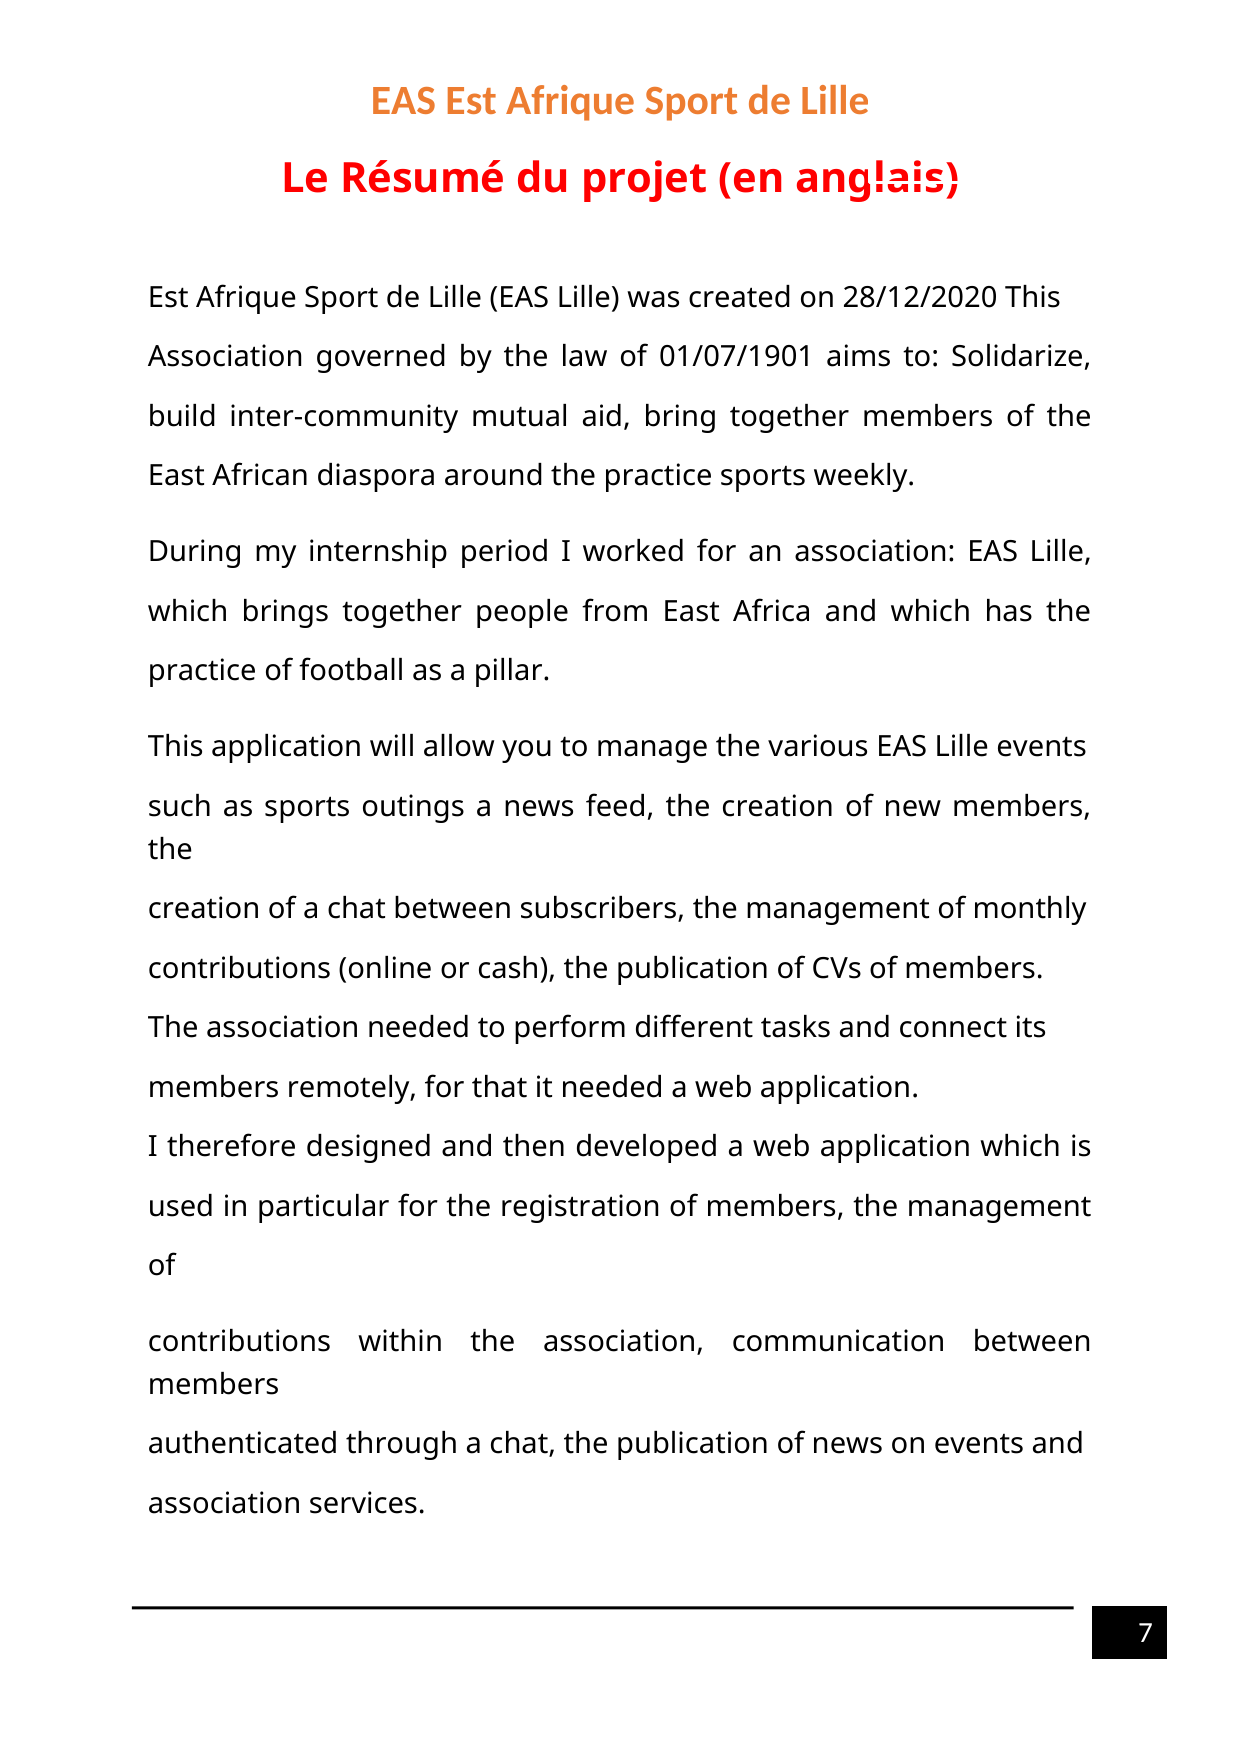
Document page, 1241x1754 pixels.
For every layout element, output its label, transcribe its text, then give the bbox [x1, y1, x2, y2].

text I therefore designed and then developed a web application which is used in particular for the registration of members, the management of [148, 1125, 1092, 1284]
text authenticated through a chat, the publication of news on events and [148, 1423, 1092, 1462]
text members remotely, for that it needed a web application. [148, 1066, 1092, 1106]
text This application will allow you to manage the various EAS Lille events [148, 726, 1092, 765]
text creation of a chat between subscribers, the management of monthly [148, 887, 1092, 927]
text Est Afrique Sport de Lille (EAS Lille) was created on 28/12/2020 This [148, 276, 1092, 316]
text The association needed to perform different tasks and connect its [148, 1006, 1092, 1046]
text contributions within the association, communication between members [148, 1321, 1092, 1403]
text contributions (online or cash), the publication of CVs of members. [148, 947, 1092, 987]
text association services. [148, 1482, 1092, 1522]
text Association governed by the law of 01/07/1901 aims to: Solidarize, build inter-community mutual aid, bring together members of the East African diaspora around the practice sports weekly. [148, 336, 1092, 494]
subtitle Le Résumé du projet (en anglais) [148, 148, 1092, 204]
text During my internship period I worked for an association: EAS Lille, which brings together people from East Africa and which has the practice of football as a pillar. [148, 531, 1092, 689]
text such as sports outings a news feed, the creation of new members, the [148, 785, 1092, 868]
